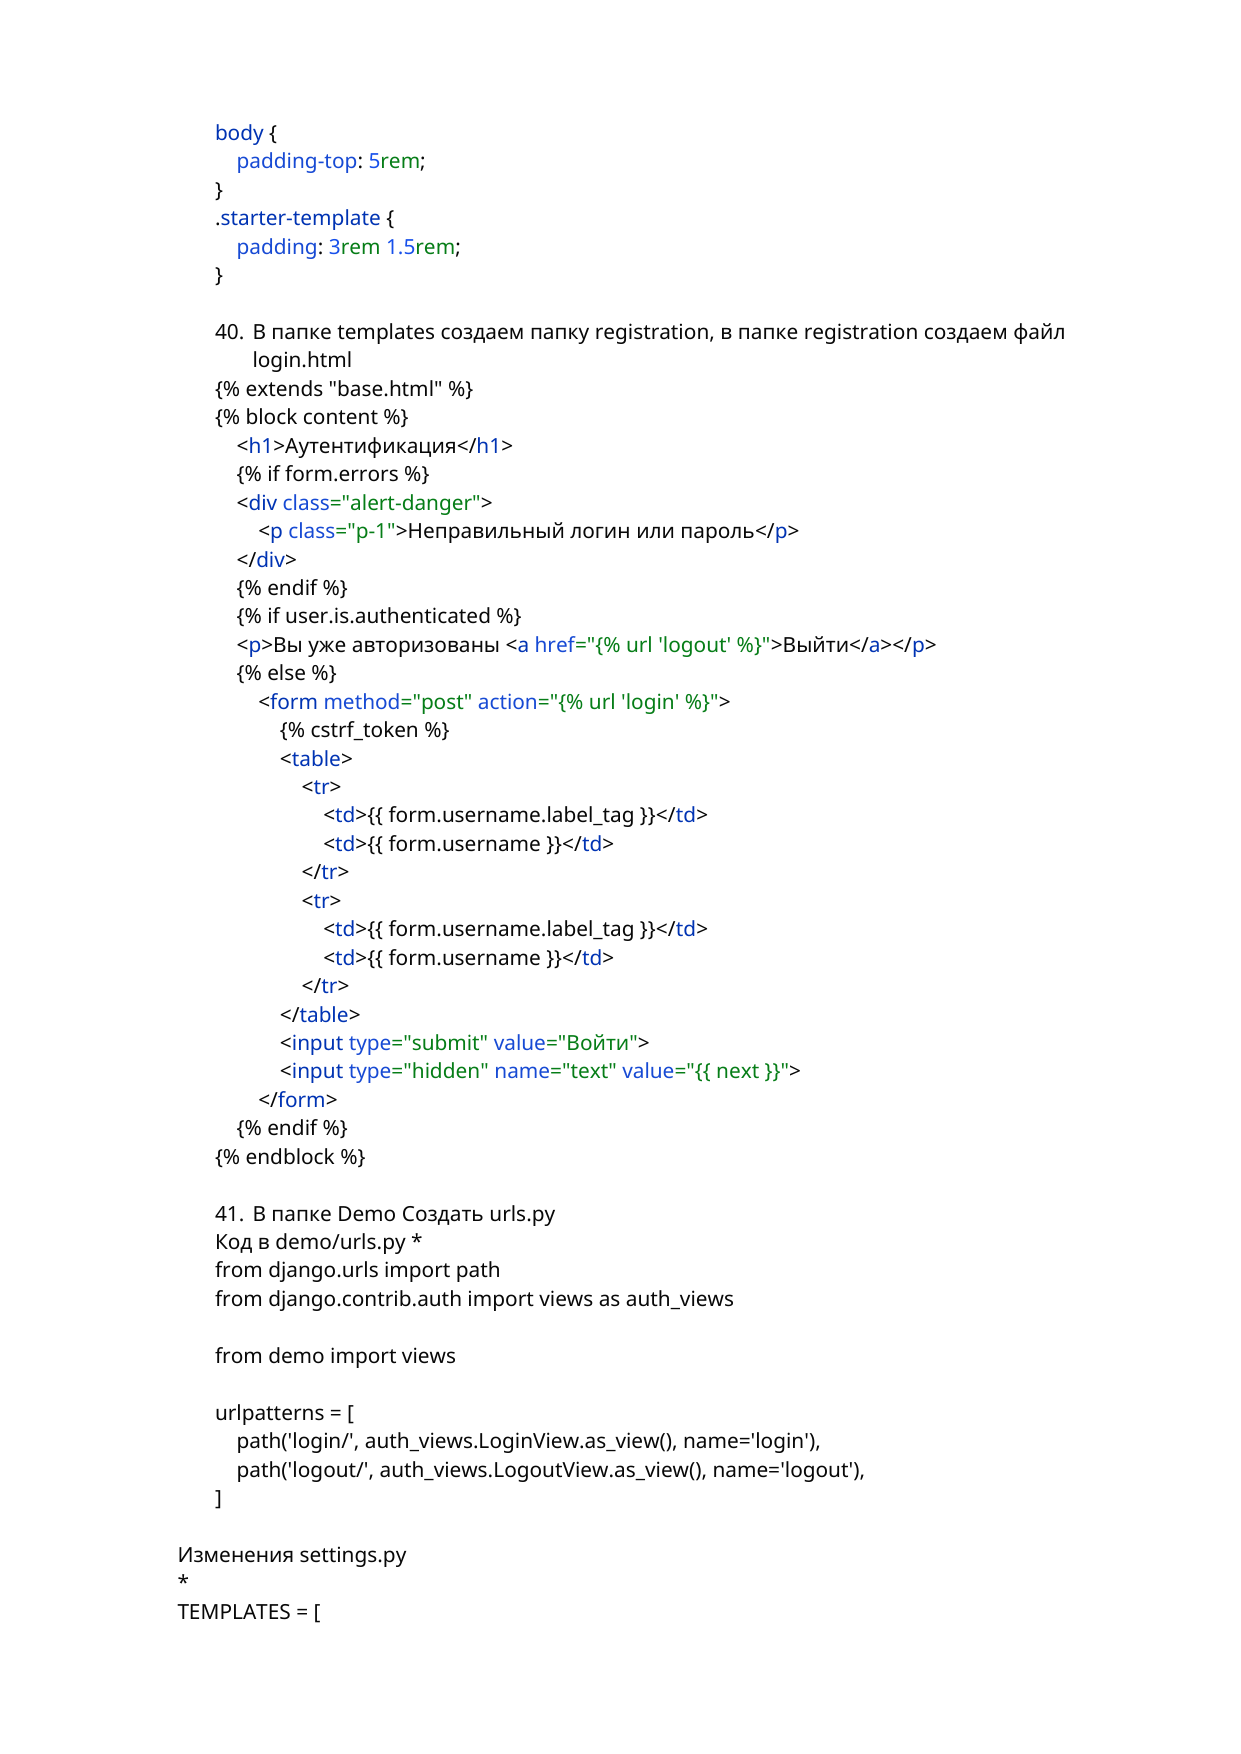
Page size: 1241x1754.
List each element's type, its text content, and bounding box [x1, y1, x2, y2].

text {% extends "base.html" %} {% block content %} <h1>Аутентификация</h1> {% if form.errors %} <div class="alert-danger"> <p class="p-1">Неправильный логин или пароль</p> </div> {% endif %} {% if user.is.authenticated %} <p>Вы уже авторизованы <a href="{% url 'logout' %}">Выйти</a></p> {% else %} <form method="post" action="{% url 'login' %}"> {% cstrf_token %} <table> <tr> <td>{{ form.username.label_tag }}</td> <td>{{ form.username }}</td> </tr> <tr> <td>{{ form.username.label_tag }}</td> <td>{{ form.username }}</td> </tr> </table> <input type="submit" value="Войти"> <input type="hidden" name="text" value="{{ next }}"> </form> {% endif %} {% endblock %} [215, 374, 1152, 1170]
text TEMPLATES = [ [177, 1597, 1152, 1625]
text from django.contrib.auth import views as auth_views [215, 1284, 1152, 1312]
text ] [215, 1483, 1152, 1512]
text Код в demo/urls.py * [215, 1227, 1152, 1256]
text body { padding-top: 5rem; } .starter-template { padding: 3rem 1.5rem; } [215, 118, 1152, 289]
list В папке templates создаем папку registration, в папке registration создаем файл login.html [215, 317, 1152, 374]
text path('logout/', auth_views.LogoutView.as_view(), name='logout'), [215, 1455, 1152, 1483]
text path('login/', auth_views.LoginView.as_view(), name='login'), [215, 1426, 1152, 1455]
text from django.urls import path [215, 1256, 1152, 1284]
text from demo import views [215, 1341, 1152, 1369]
text * [177, 1568, 1152, 1597]
list В папке Demo Создать urls.py [215, 1199, 1152, 1227]
text Изменения settings.py [177, 1540, 1152, 1568]
text urlpatterns = [ [215, 1398, 1152, 1426]
